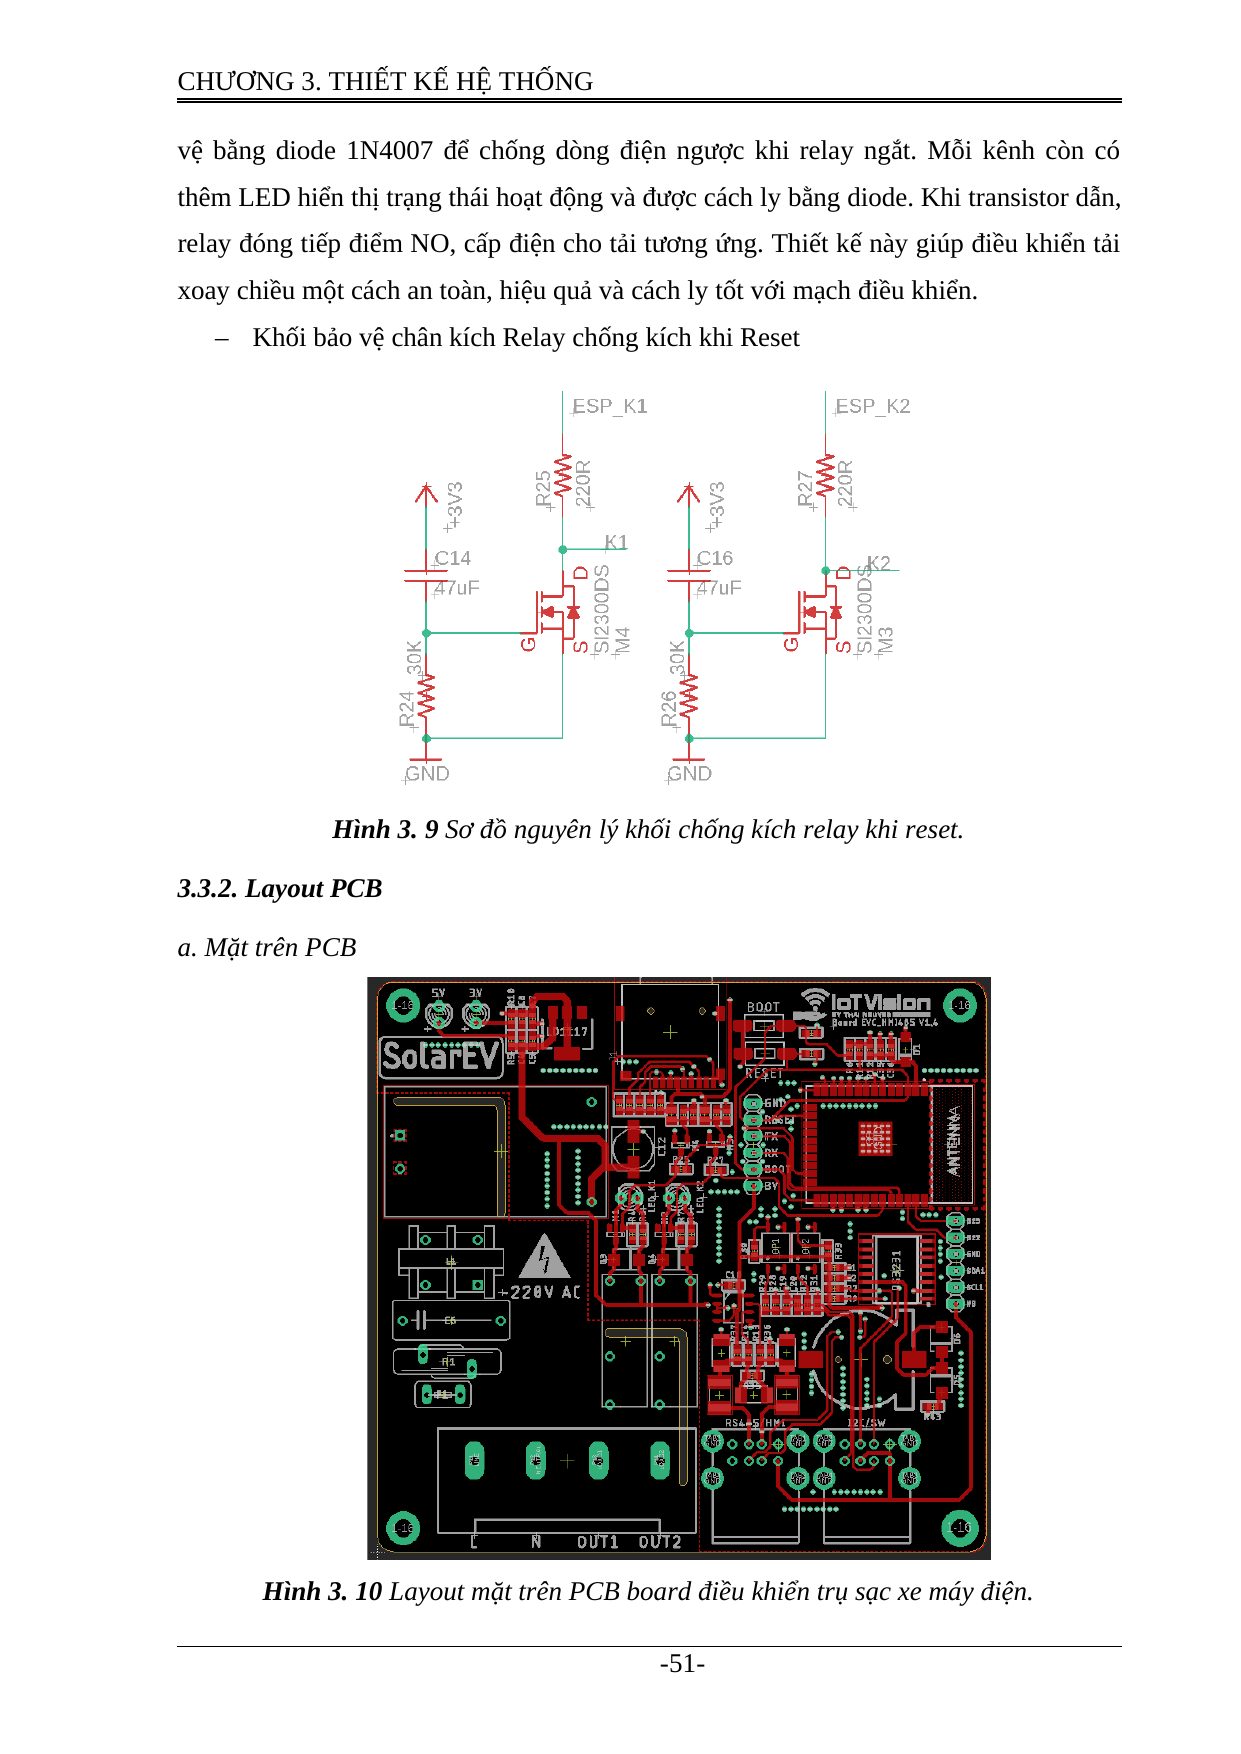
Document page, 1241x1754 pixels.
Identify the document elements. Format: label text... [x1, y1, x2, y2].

text Hình 3. 10 Layout mặt trên PCB board điều khiển trụ sạc xe máy điện. [177, 1575, 1122, 1606]
text Hình 3. 9 Sơ đồ nguyên lý khối chống kích relay khi reset. [177, 813, 1122, 844]
picture [378, 367, 921, 798]
subtitle Mặt trên PCB [177, 931, 1122, 962]
subtitle Layout PCB [177, 872, 1122, 903]
picture [367, 977, 991, 1560]
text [177, 134, 1122, 305]
list Khối bảo vệ chân kích Relay chống kích khi Reset [215, 321, 1122, 352]
